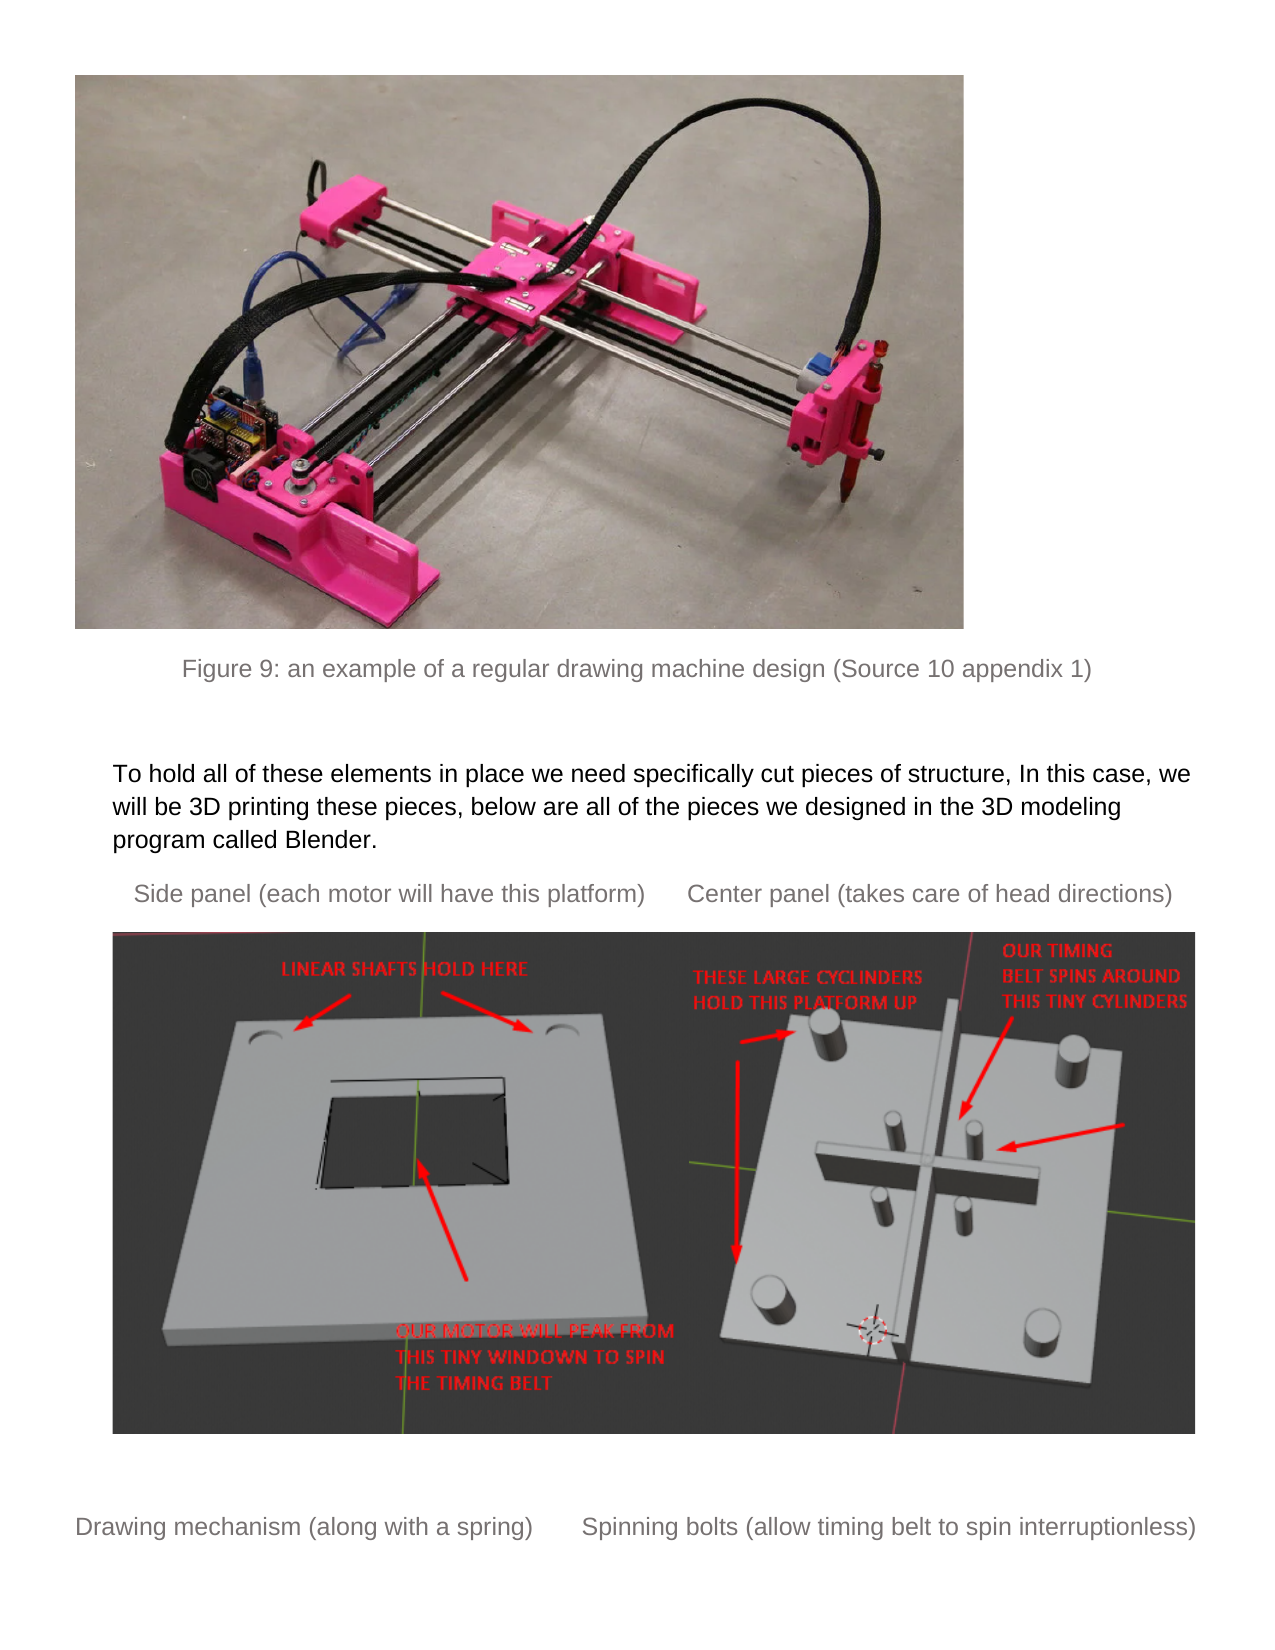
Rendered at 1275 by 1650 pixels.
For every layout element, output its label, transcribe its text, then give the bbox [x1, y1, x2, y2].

text Drawing mechanism (along with a spring) Spinning bolts (allow timing belt to spin interruptionless) [75, 1512, 1200, 1541]
text Side panel (each motor will have this platform) Center panel (takes care of head directions) [112, 879, 1200, 907]
text Figure 9: an example of a regular drawing machine design (Source 10 appendix 1) [75, 654, 1200, 683]
picture [75, 75, 964, 629]
text To hold all of these elements in place we need specifically cut pieces of structure, In this case, we will be 3D printing these pieces, below are all of the pieces we designed in the 3D modeling program called Blender. [112, 759, 1200, 853]
picture [112, 932, 1196, 1434]
